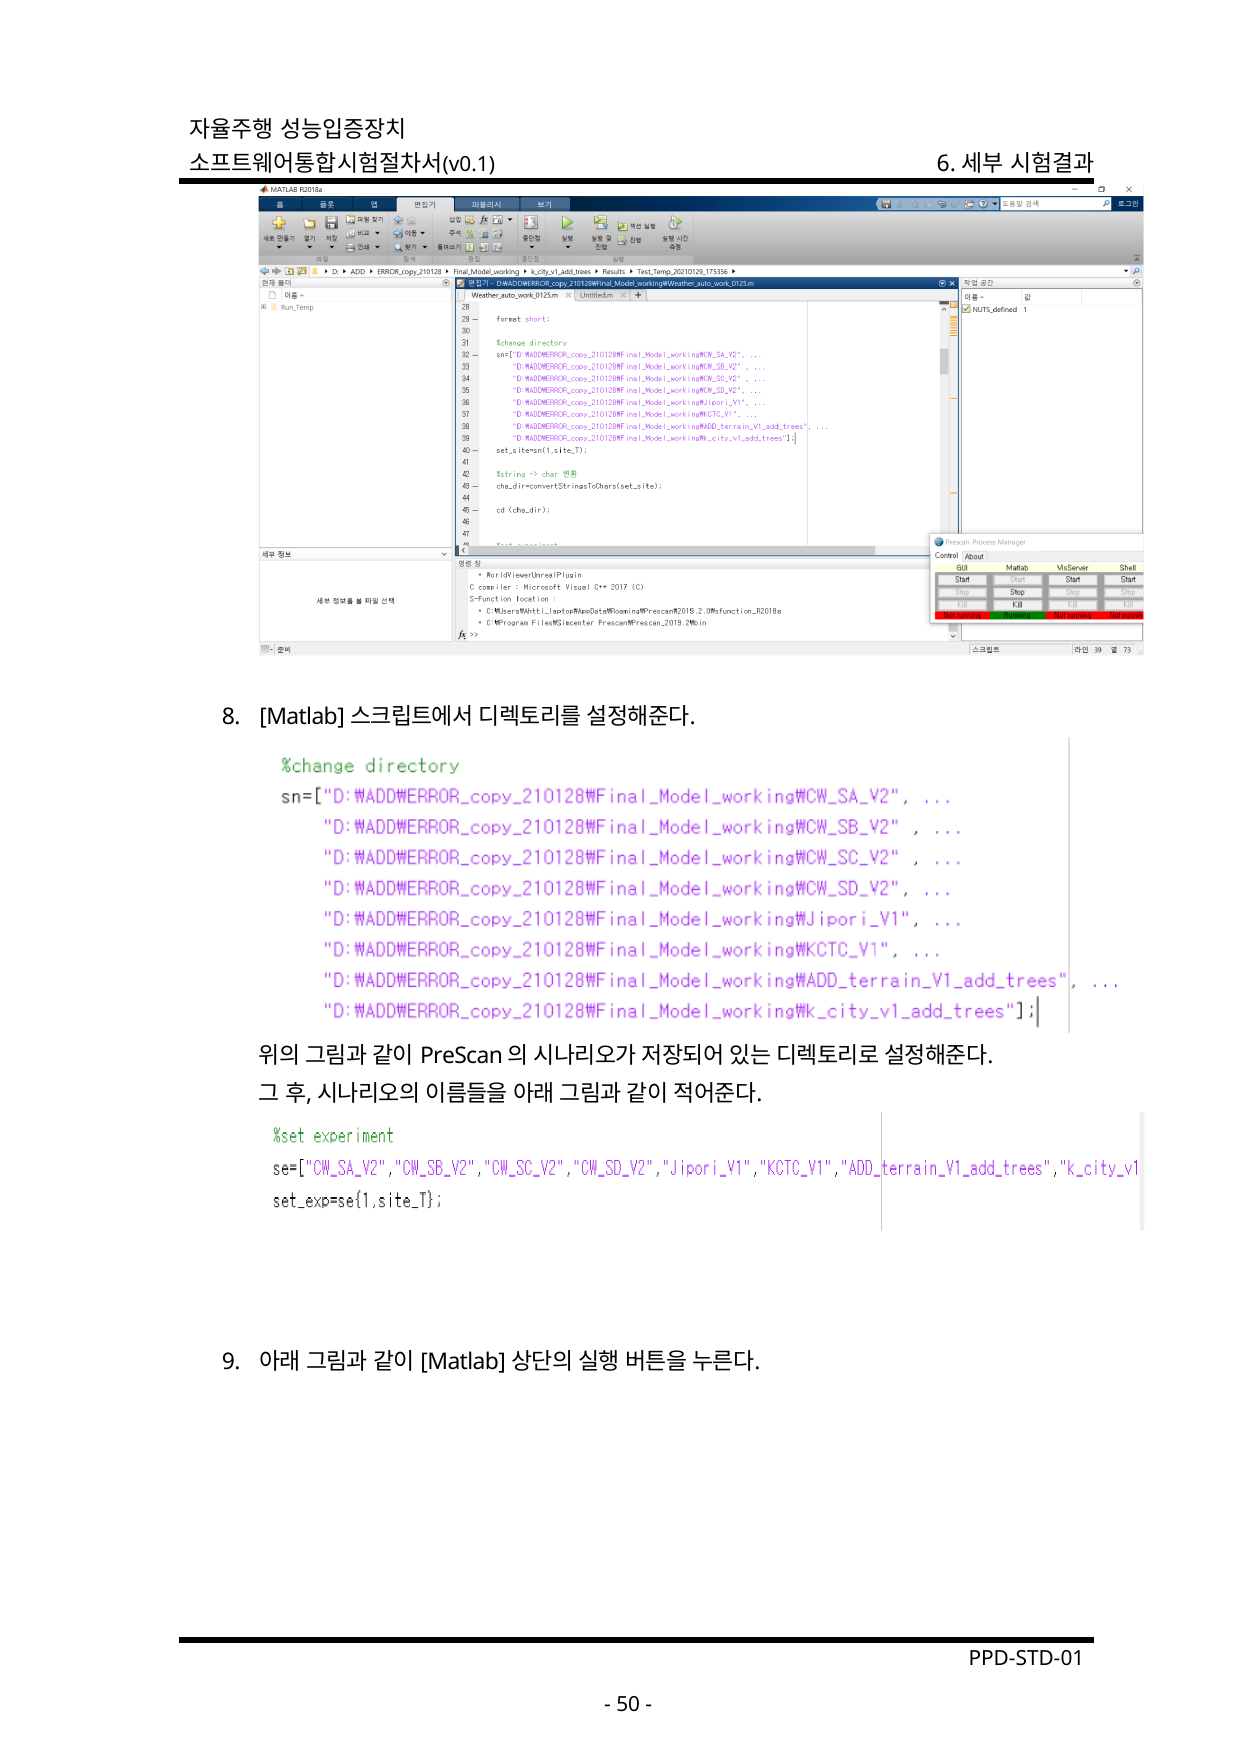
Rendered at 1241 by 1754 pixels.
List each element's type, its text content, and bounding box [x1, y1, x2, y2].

text 위의 그림과 같이 PreScan의 시나리오가 저장되어 있는 디렉토리로 설정해준다. [258, 1037, 1092, 1071]
text [Matlab] 스크립트에서 디렉토리를 설정해준다. [222, 698, 1092, 731]
text 아래 그림과 같이 [Matlab] 상단의 실행 버튼을 누른다. [222, 1343, 1092, 1376]
picture [258, 184, 1145, 657]
text 그 후, 시나리오의 이름들을 아래 그림과 같이 적어준다. [258, 1075, 1092, 1108]
picture [258, 1112, 1145, 1231]
picture [258, 737, 1145, 1033]
